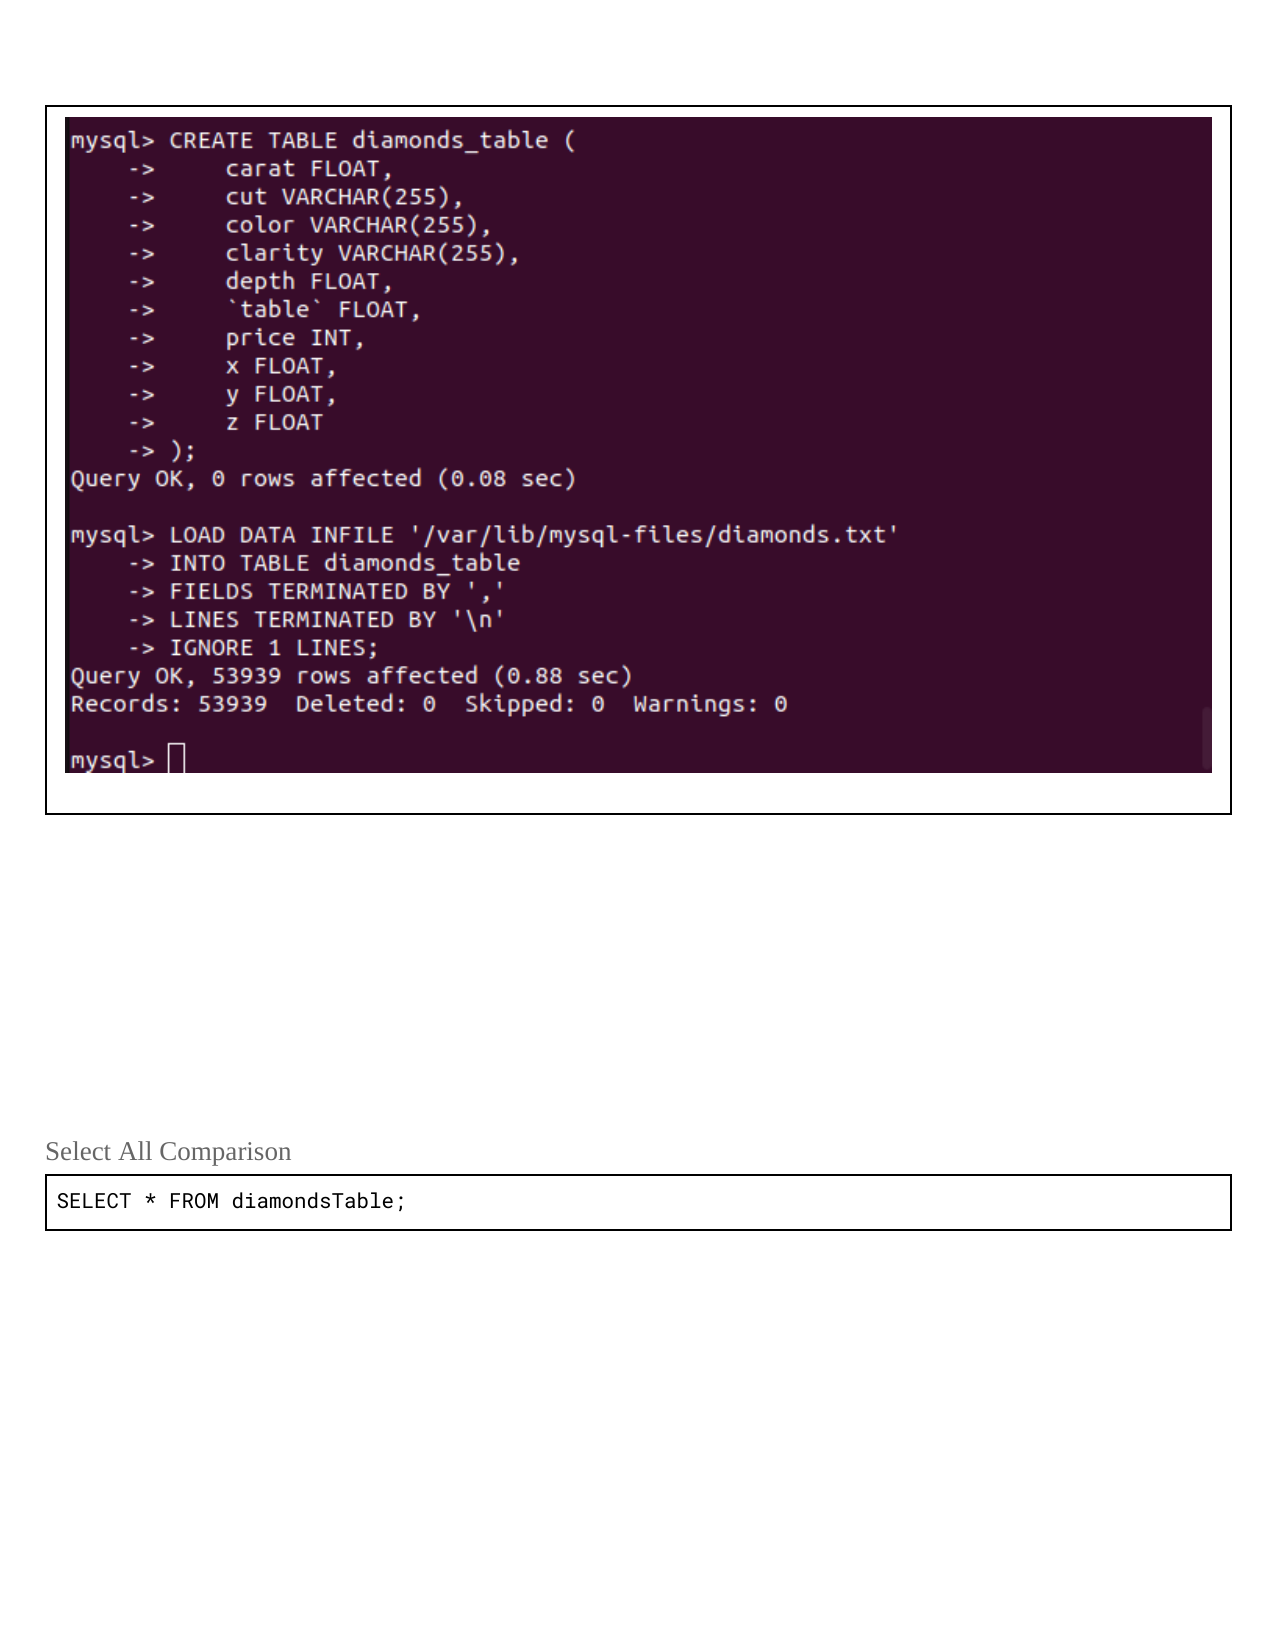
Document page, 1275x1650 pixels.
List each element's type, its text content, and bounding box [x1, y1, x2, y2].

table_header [47, 1176, 1230, 1228]
subtitle Select All Comparison [45, 1135, 1230, 1166]
table_header [47, 107, 1230, 813]
picture [65, 117, 1212, 773]
